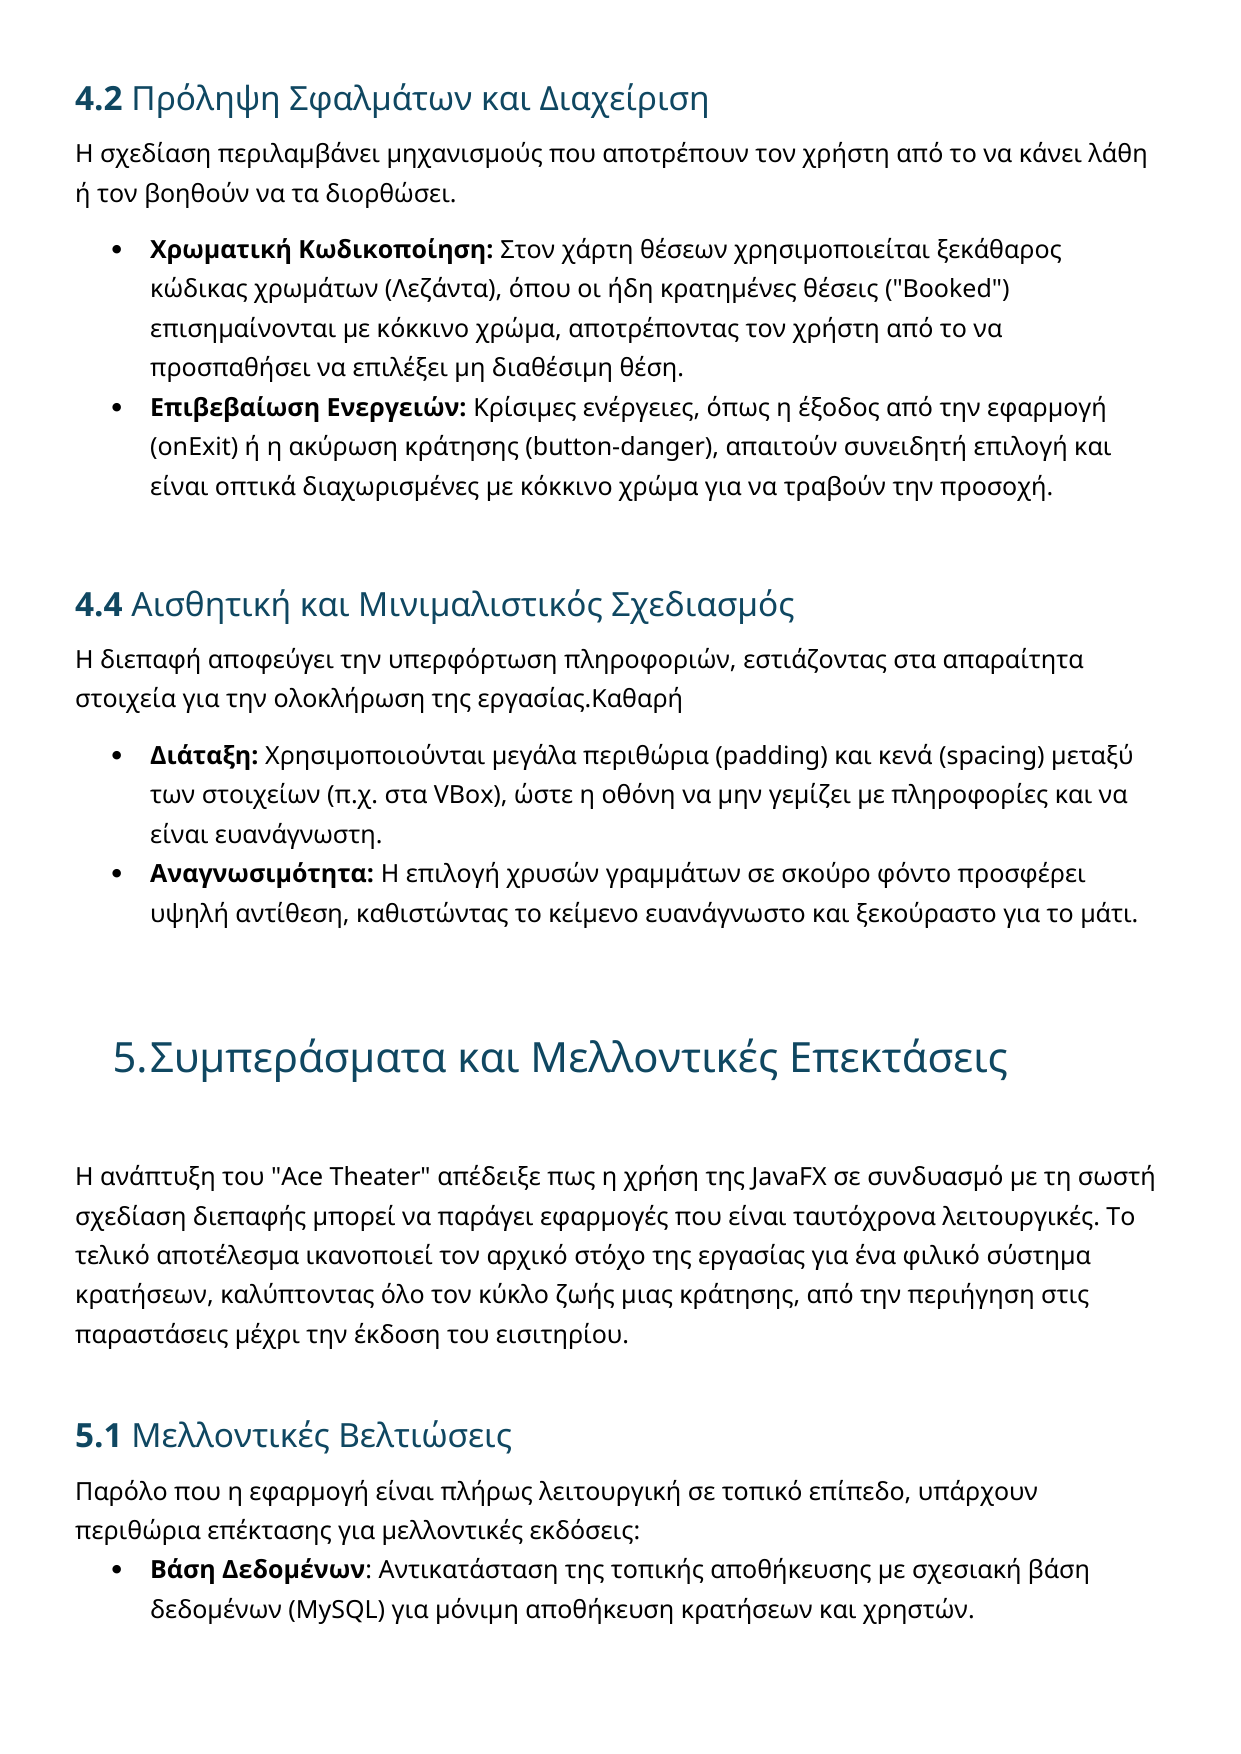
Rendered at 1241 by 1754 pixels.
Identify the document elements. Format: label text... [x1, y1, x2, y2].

list Βάση Δεδομένων: Αντικατάσταση της τοπικής αποθήκευσης με σχεσιακή βάση δεδομένων (MySQL) για μόνιμη αποθήκευση κρατήσεων και χρηστών. [112, 1552, 1165, 1626]
text Η σχεδίαση περιλαμβάνει μηχανισμούς που αποτρέπουν τον χρήστη από το να κάνει λάθη ή τον βοηθούν να τα διορθώσει. [75, 136, 1165, 209]
list Διάταξη: Χρησιμοποιούνται μεγάλα περιθώρια (padding) και κενά (spacing) μεταξύ των στοιχείων (π.χ. στα VBox), ώστε η οθόνη να μην γεμίζει με πληροφορίες και να είναι ευανάγνωστη. [112, 737, 1165, 850]
subtitle 5.1 Μελλοντικές Βελτιώσεις [75, 1412, 1165, 1458]
list Χρωματική Κωδικοποίηση: Στον χάρτη θέσεων χρησιμοποιείται ξεκάθαρος κώδικας χρωμάτων (Λεζάντα), όπου οι ήδη κρατημένες θέσεις ("Booked") επισημαίνονται με κόκκινο χρώμα, αποτρέποντας τον χρήστη από το να προσπαθήσει να επιλέξει μη διαθέσιμη θέση. [112, 232, 1165, 384]
subtitle 4.4 Αισθητική και Μινιμαλιστικός Σχεδιασμός [75, 581, 1165, 626]
list Επιβεβαίωση Ενεργειών: Κρίσιμες ενέργειες, όπως η έξοδος από την εφαρμογή (onExit) ή η ακύρωση κράτησης (button-danger), απαιτούν συνειδητή επιλογή και είναι οπτικά διαχωρισμένες με κόκκινο χρώμα για να τραβούν την προσοχή. [112, 389, 1165, 502]
text Παρόλο που η εφαρμογή είναι πλήρως λειτουργική σε τοπικό επίπεδο, υπάρχουν περιθώρια επέκτασης για μελλοντικές εκδόσεις: [75, 1473, 1165, 1547]
subtitle 4.2 Πρόληψη Σφαλμάτων και Διαχείριση [75, 75, 1165, 120]
text Η ανάπτυξη του "Ace Theater" απέδειξε πως η χρήση της JavaFX σε συνδυασμό με τη σωστή σχεδίαση διεπαφής μπορεί να παράγει εφαρμογές που είναι ταυτόχρονα λειτουργικές. Το τελικό αποτέλεσμα ικανοποιεί τον αρχικό στόχο της εργασίας για ένα φιλικό σύστημα κρατήσεων, καλύπτοντας όλο τον κύκλο ζωής μιας κράτησης, από την περιήγηση στις παραστάσεις μέχρι την έκδοση του εισιτηρίου. [75, 1159, 1165, 1351]
list Αναγνωσιμότητα: Η επιλογή χρυσών γραμμάτων σε σκούρο φόντο προσφέρει υψηλή αντίθεση, καθιστώντας το κείμενο ευανάγνωστο και ξεκούραστο για το μάτι. [112, 856, 1165, 929]
text Η διεπαφή αποφεύγει την υπερφόρτωση πληροφοριών, εστιάζοντας στα απαραίτητα στοιχεία για την ολοκλήρωση της εργασίας.Καθαρή [75, 642, 1165, 715]
subtitle Συμπεράσματα και Μελλοντικές Επεκτάσεις [112, 1028, 1165, 1085]
